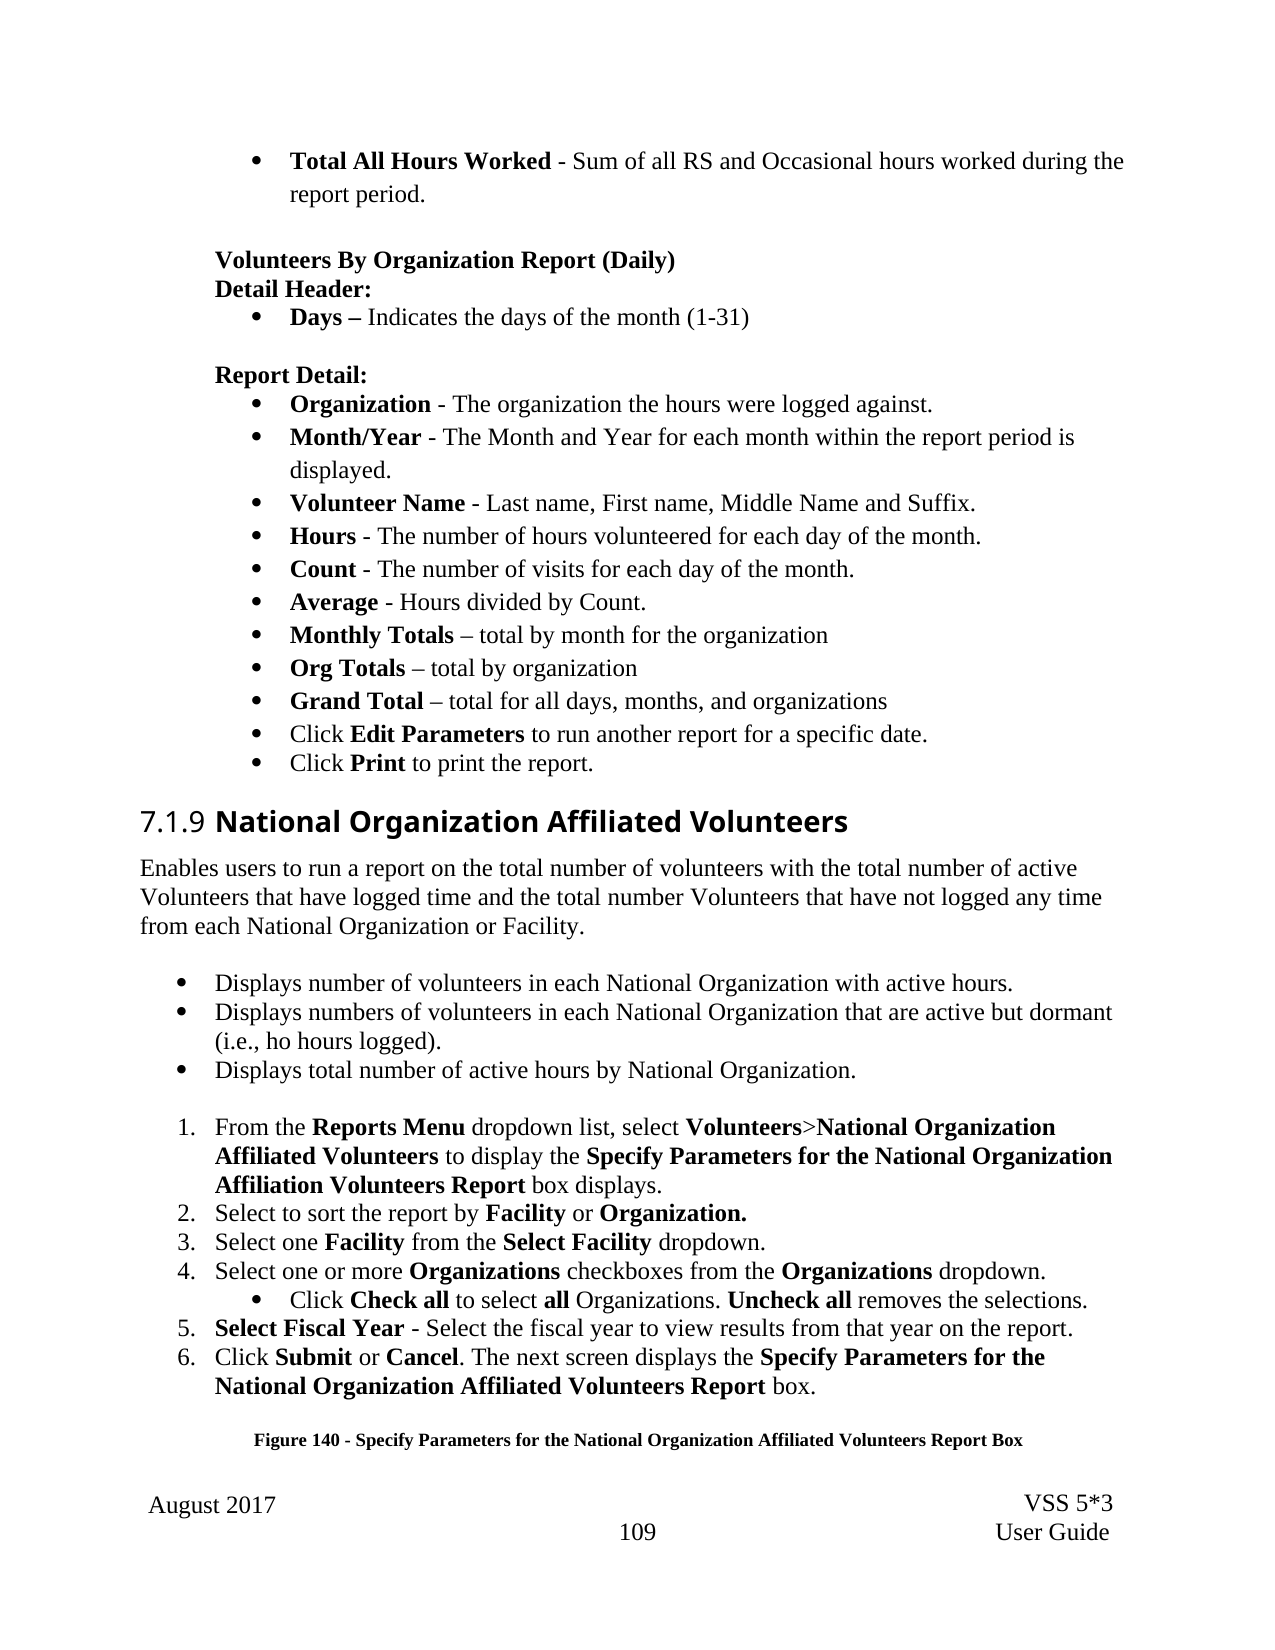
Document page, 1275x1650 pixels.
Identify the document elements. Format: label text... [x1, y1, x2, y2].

list Org Totals – total by organization [252, 653, 1127, 682]
text Volunteers By Organization Report (Daily) [214, 245, 1137, 274]
list Monthly Totals – total by month for the organization [252, 620, 1127, 648]
list Select one or more Organizations checkboxes from the Organizations dropdown. [177, 1256, 1137, 1285]
subtitle National Organization Affiliated Volunteers [139, 801, 1137, 841]
list Volunteer Name - Last name, First name, Middle Name and Suffix. [252, 488, 1127, 516]
list Select one Facility from the Select Facility dropdown. [177, 1227, 1137, 1256]
list Average - Hours divided by Count. [252, 587, 1127, 616]
list From the Reports Menu dropdown list, select Volunteers>National Organization Affiliated Volunteers to display the Specify Parameters for the National Organization Affiliation Volunteers Report box displays. [177, 1112, 1137, 1198]
list Click Print to print the report. [252, 748, 1137, 776]
text Report Detail: [214, 360, 1137, 389]
list Click Edit Parameters to run another report for a specific date. [252, 719, 1137, 748]
list Month/Year - The Month and Year for each month within the report period is displayed. [252, 422, 1127, 483]
text Detail Header: [139, 274, 1137, 302]
list Click Submit or Cancel. The next screen displays the Specify Parameters for the National Organization Affiliated Volunteers Report box. [177, 1342, 1137, 1400]
list Count - The number of visits for each day of the month. [252, 554, 1127, 582]
text Enables users to run a report on the total number of volunteers with the total number of active Volunteers that have logged time and the total number Volunteers that have not logged any time from each National Organization or Facility. [139, 853, 1137, 940]
list Hours - The number of hours volunteered for each day of the month. [252, 521, 1127, 549]
list Click Check all to select all Organizations. Uncheck all removes the selections. [252, 1285, 1137, 1313]
list Displays number of volunteers in each National Organization with active hours. [177, 968, 1137, 997]
list Displays total number of active hours by National Organization. [177, 1055, 1137, 1083]
list Select to sort the report by Facility or Organization. [177, 1198, 1137, 1227]
list Organization - The organization the hours were logged against. [252, 389, 1127, 417]
list Displays numbers of volunteers in each National Organization that are active but dormant (i.e., ho hours logged). [177, 997, 1137, 1055]
list Grand Total – total for all days, months, and organizations [252, 686, 1127, 714]
list Days – Indicates the days of the month (1-31) [252, 302, 1137, 331]
list Select Fiscal Year - Select the fiscal year to view results from that year on the report. [177, 1313, 1137, 1342]
list Total All Hours Worked - Sum of all RS and Occasional hours worked during the report period. [252, 146, 1127, 208]
